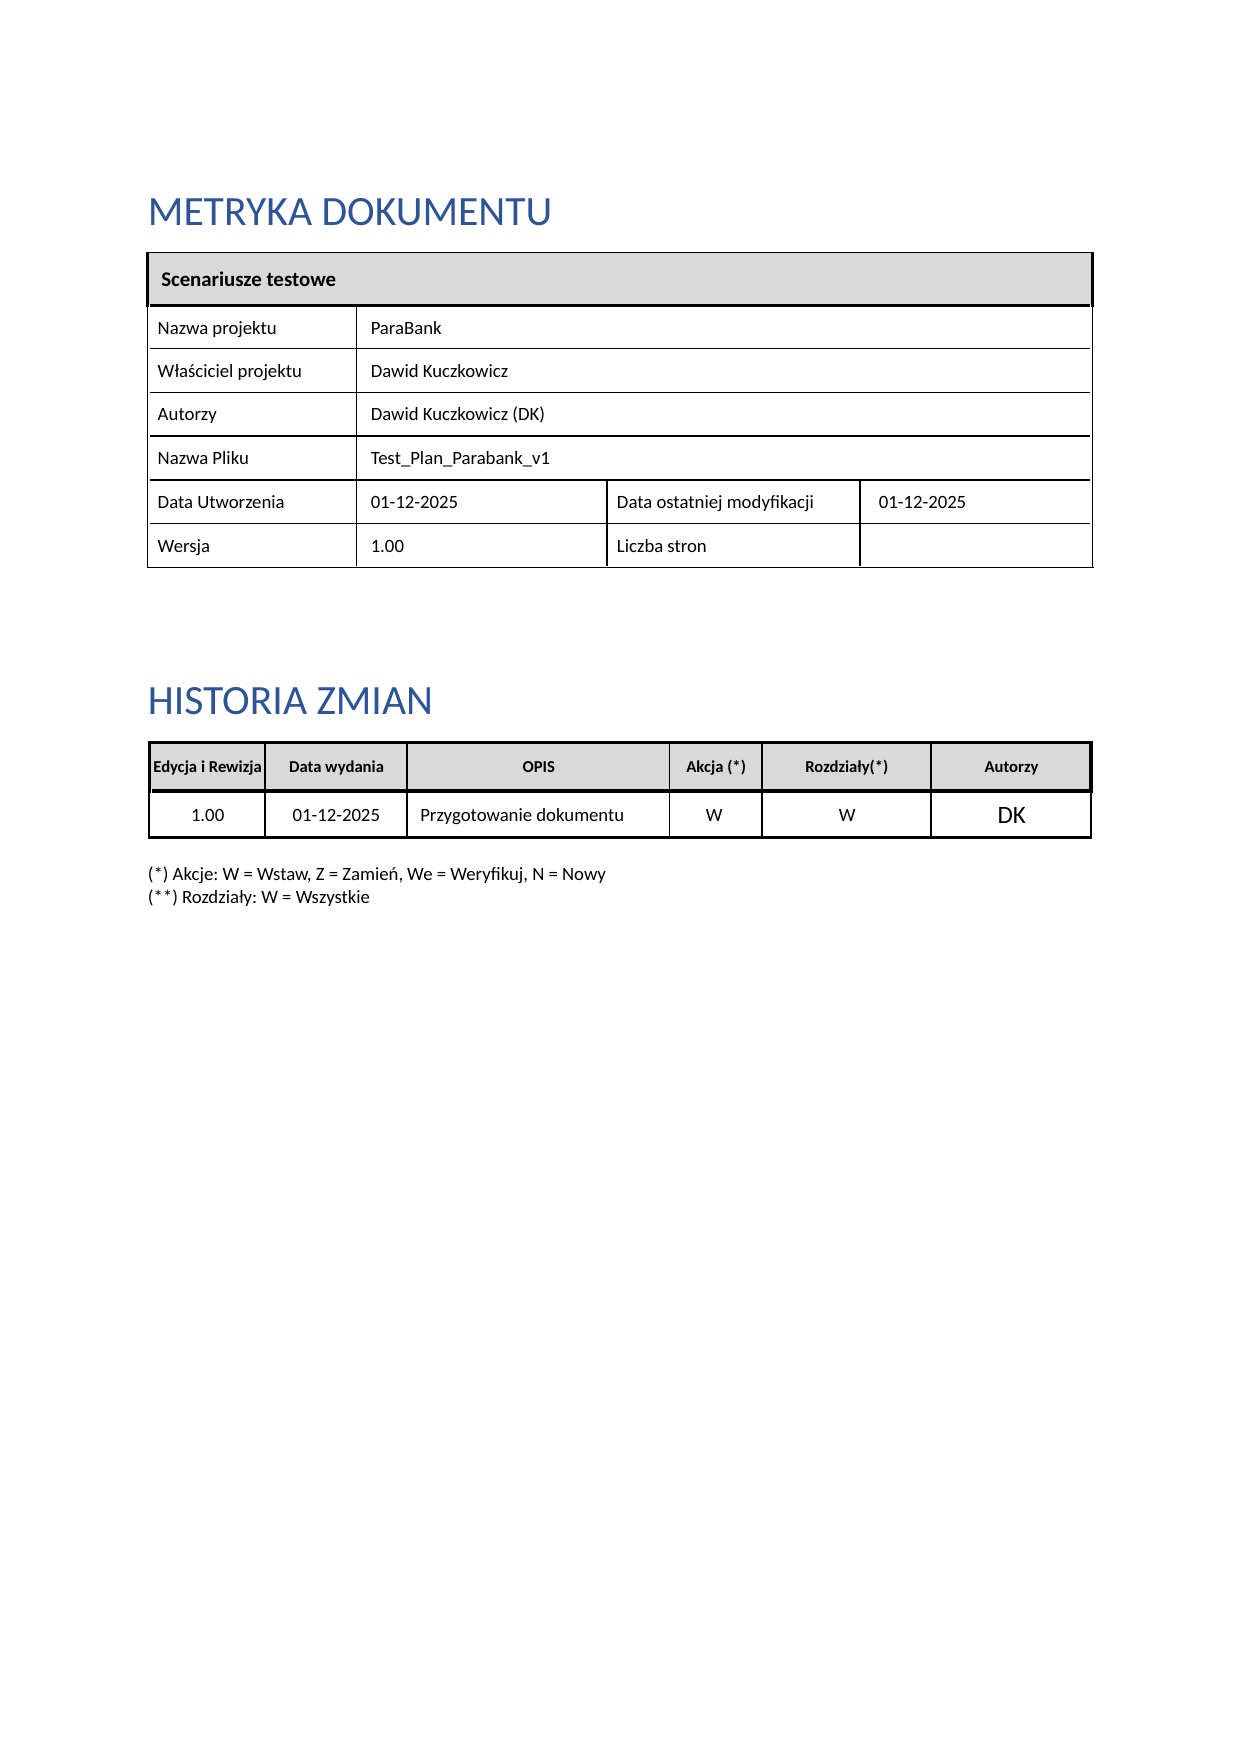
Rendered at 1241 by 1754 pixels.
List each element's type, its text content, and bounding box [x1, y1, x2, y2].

table_header Scenariusze testowe [149, 253, 1091, 304]
table_header Autorzy [932, 744, 1089, 789]
table_cell Wersja [148, 523, 356, 566]
table_cell W [763, 793, 930, 836]
table_cell 01-12-2025 [861, 479, 1092, 523]
table_header OPIS [408, 744, 669, 789]
text (**) Rozdziały: W = Wszystkie [148, 885, 1093, 908]
subtitle HISTORIA ZMIAN [148, 674, 1093, 725]
table_cell Dawid Kuczkowicz (DK) [357, 391, 1092, 435]
table_cell 1.00 [357, 524, 606, 566]
table_cell Przygotowanie dokumentu [408, 793, 669, 836]
table_header Data wydania [266, 744, 406, 789]
table_cell Liczba stron [608, 524, 859, 566]
table_cell Data ostatniej modyfikacji [608, 481, 859, 523]
table_cell DK [932, 793, 1090, 836]
table_cell Nazwa projektu [148, 304, 356, 348]
table_cell 1.00 [150, 790, 264, 836]
table_cell Data Utworzenia [148, 479, 356, 523]
table_cell ParaBank [357, 304, 1092, 348]
table_cell Autorzy [148, 391, 356, 435]
table_cell Właściciel projektu [148, 348, 356, 391]
table_header Edycja i Rewizja [151, 744, 264, 789]
table_header Rozdziały(*) [763, 744, 930, 789]
table_cell W [670, 793, 761, 836]
table_cell Nazwa Pliku [148, 435, 356, 479]
table_cell 01-12-2025 [357, 481, 606, 523]
subtitle METRYKA DOKUMENTU [148, 185, 1093, 236]
text (*) Akcje: W = Wstaw, Z = Zamień, We = Weryfikuj, N = Nowy [148, 862, 1093, 885]
table_cell Dawid Kuczkowicz [357, 348, 1092, 391]
table_cell [861, 523, 1092, 566]
table_header Akcja (*) [670, 744, 761, 789]
table_cell Test_Plan_Parabank_v1 [357, 435, 1092, 479]
table_cell 01-12-2025 [266, 793, 406, 836]
